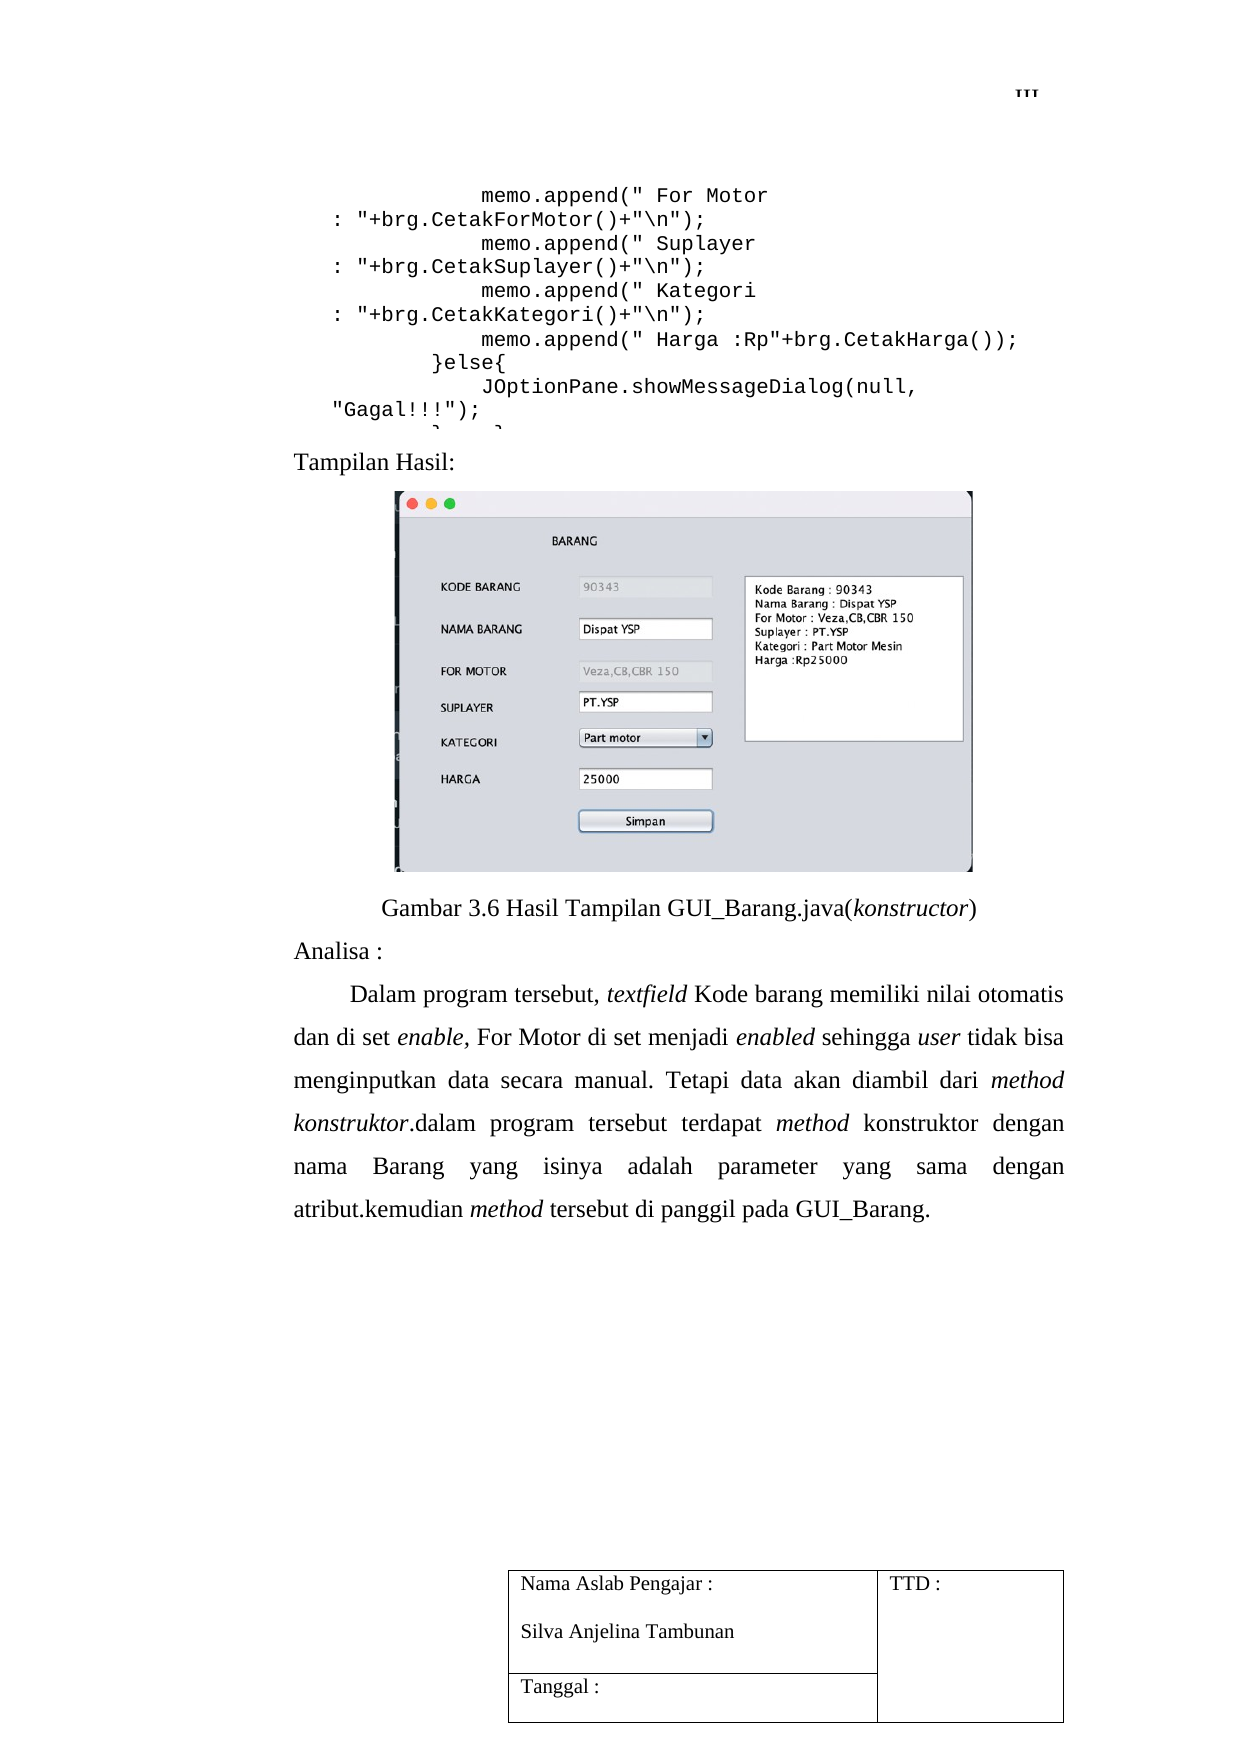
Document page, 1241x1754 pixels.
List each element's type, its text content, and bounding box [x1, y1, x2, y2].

subtitle Tampilan Hasil: [293, 447, 1088, 476]
subtitle Dalam program tersebut, textfield Kode barang memiliki nilai otomatis dan di set enable, For Motor di set menjadi enabled sehingga user tidak bisa menginputkan data secara manual. Tetapi data akan diambil dari method konstruktor.dalam program tersebut terdapat method konstruktor dengan nama Barang yang isinya adalah parameter yang sama dengan atribut.kemudian method tersebut di panggil pada GUI_Barang. [293, 979, 1064, 1223]
picture [394, 491, 973, 872]
